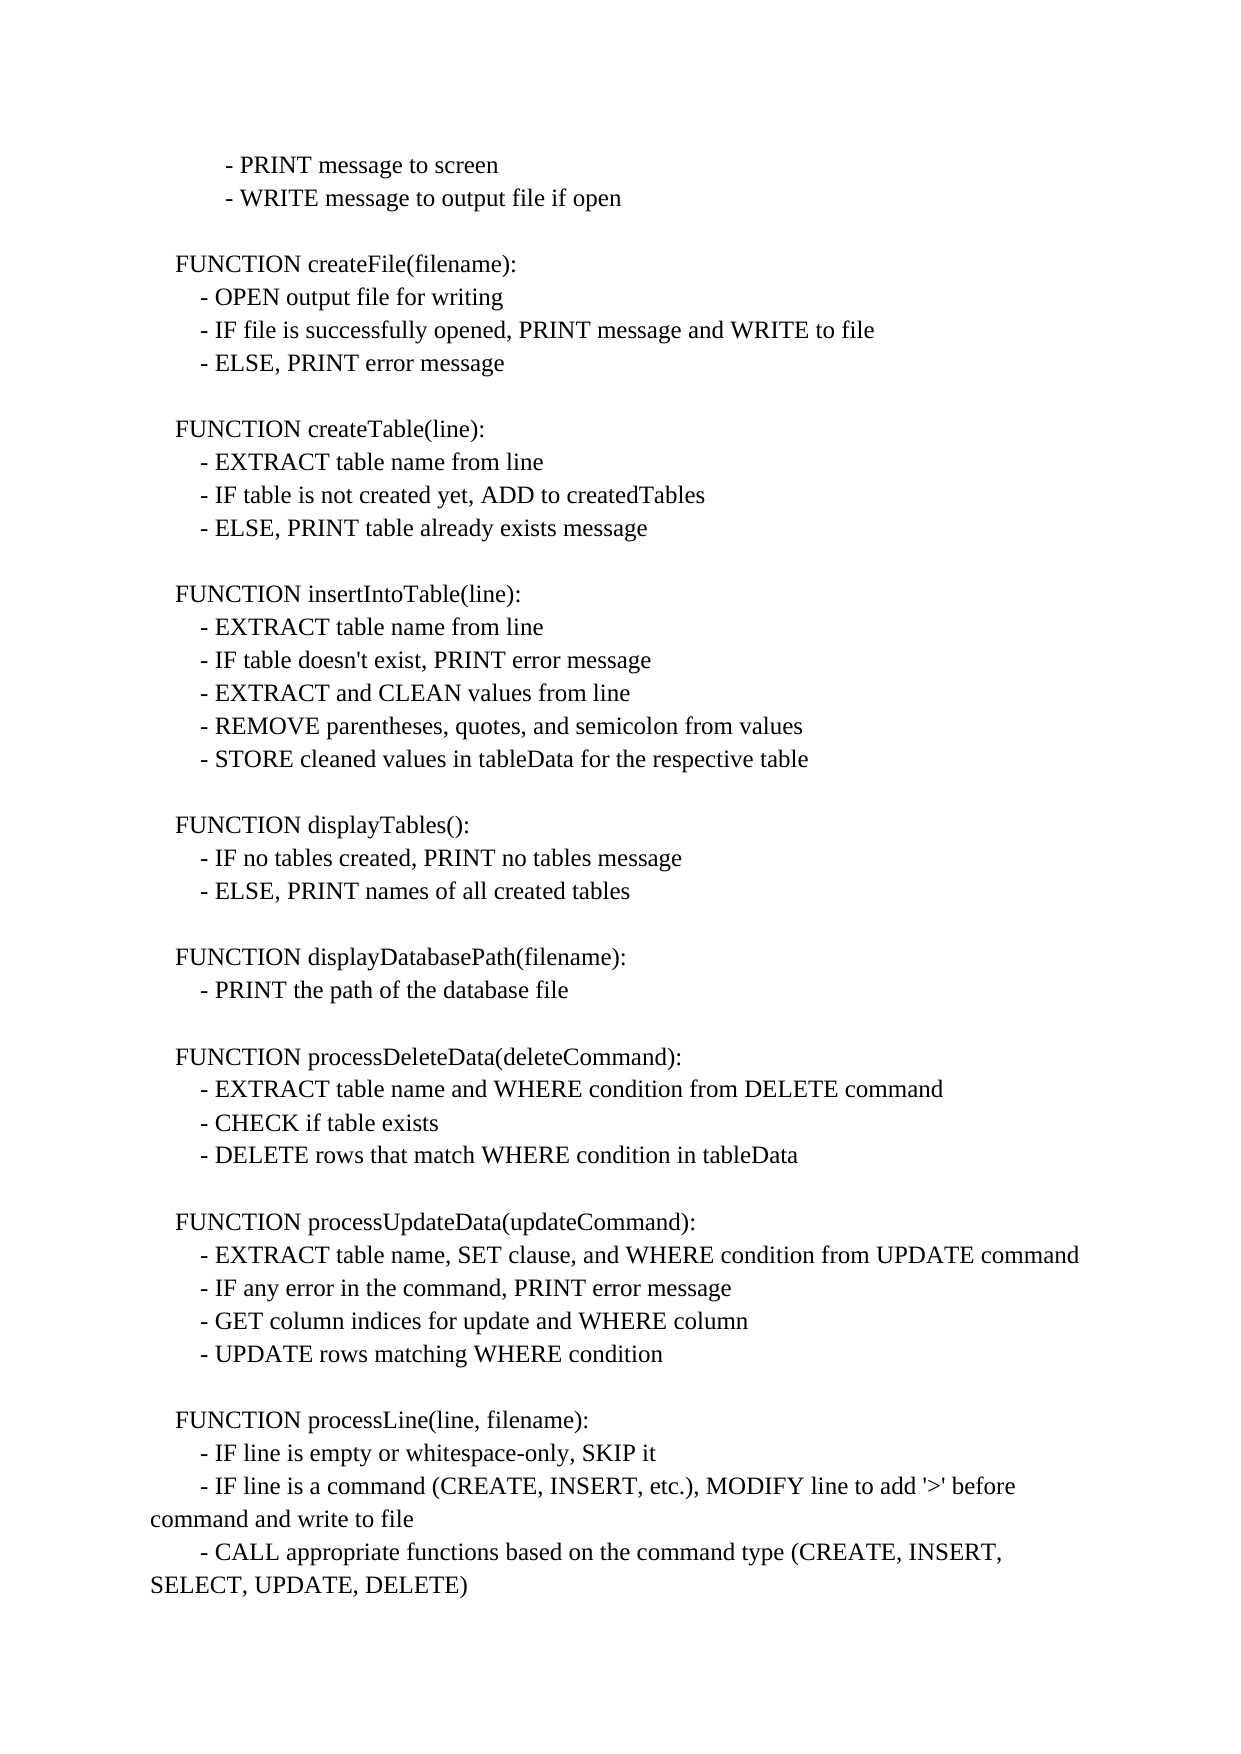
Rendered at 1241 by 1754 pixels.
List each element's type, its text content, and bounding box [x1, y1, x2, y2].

text FUNCTION createFile(filename): [150, 249, 1090, 278]
text - IF line is a command (CREATE, INSERT, etc.), MODIFY line to add '>' before command and write to file [150, 1471, 1090, 1533]
text - EXTRACT table name and WHERE condition from DELETE command [150, 1074, 1090, 1103]
text - STORE cleaned values in tableData for the respective table [150, 744, 1090, 773]
text - PRINT message to screen [150, 150, 1090, 179]
text - DELETE rows that match WHERE condition in tableData [150, 1141, 1090, 1169]
text - EXTRACT table name, SET clause, and WHERE condition from UPDATE command [150, 1240, 1090, 1268]
text - IF table is not created yet, ADD to createdTables [150, 480, 1090, 509]
text - CHECK if table exists [150, 1108, 1090, 1136]
text FUNCTION processLine(line, filename): [150, 1405, 1090, 1433]
text FUNCTION displayTables(): [150, 810, 1090, 839]
text - IF line is empty or whitespace-only, SKIP it [150, 1438, 1090, 1467]
text - IF file is successfully opened, PRINT message and WRITE to file [150, 315, 1090, 344]
text - PRINT the path of the database file [150, 976, 1090, 1004]
text - IF no tables created, PRINT no tables message [150, 843, 1090, 872]
text - ELSE, PRINT names of all created tables [150, 876, 1090, 905]
text - UPDATE rows matching WHERE condition [150, 1339, 1090, 1367]
text - EXTRACT table name from line [150, 612, 1090, 641]
text FUNCTION displayDatabasePath(filename): [150, 942, 1090, 971]
text - IF table doesn't exist, PRINT error message [150, 645, 1090, 674]
text - ELSE, PRINT table already exists message [150, 513, 1090, 542]
text - IF any error in the command, PRINT error message [150, 1273, 1090, 1301]
text FUNCTION processDeleteData(deleteCommand): [150, 1042, 1090, 1070]
text - CALL appropriate functions based on the command type (CREATE, INSERT, SELECT, UPDATE, DELETE) [150, 1537, 1090, 1599]
text FUNCTION insertIntoTable(line): [150, 579, 1090, 608]
text FUNCTION createTable(line): [150, 414, 1090, 443]
text - REMOVE parentheses, quotes, and semicolon from values [150, 711, 1090, 740]
text - WRITE message to output file if open [150, 183, 1090, 212]
text - EXTRACT table name from line [150, 447, 1090, 476]
text - GET column indices for update and WHERE column [150, 1306, 1090, 1334]
text - EXTRACT and CLEAN values from line [150, 678, 1090, 707]
text FUNCTION processUpdateData(updateCommand): [150, 1207, 1090, 1235]
text - OPEN output file for writing [150, 282, 1090, 311]
text - ELSE, PRINT error message [150, 348, 1090, 377]
